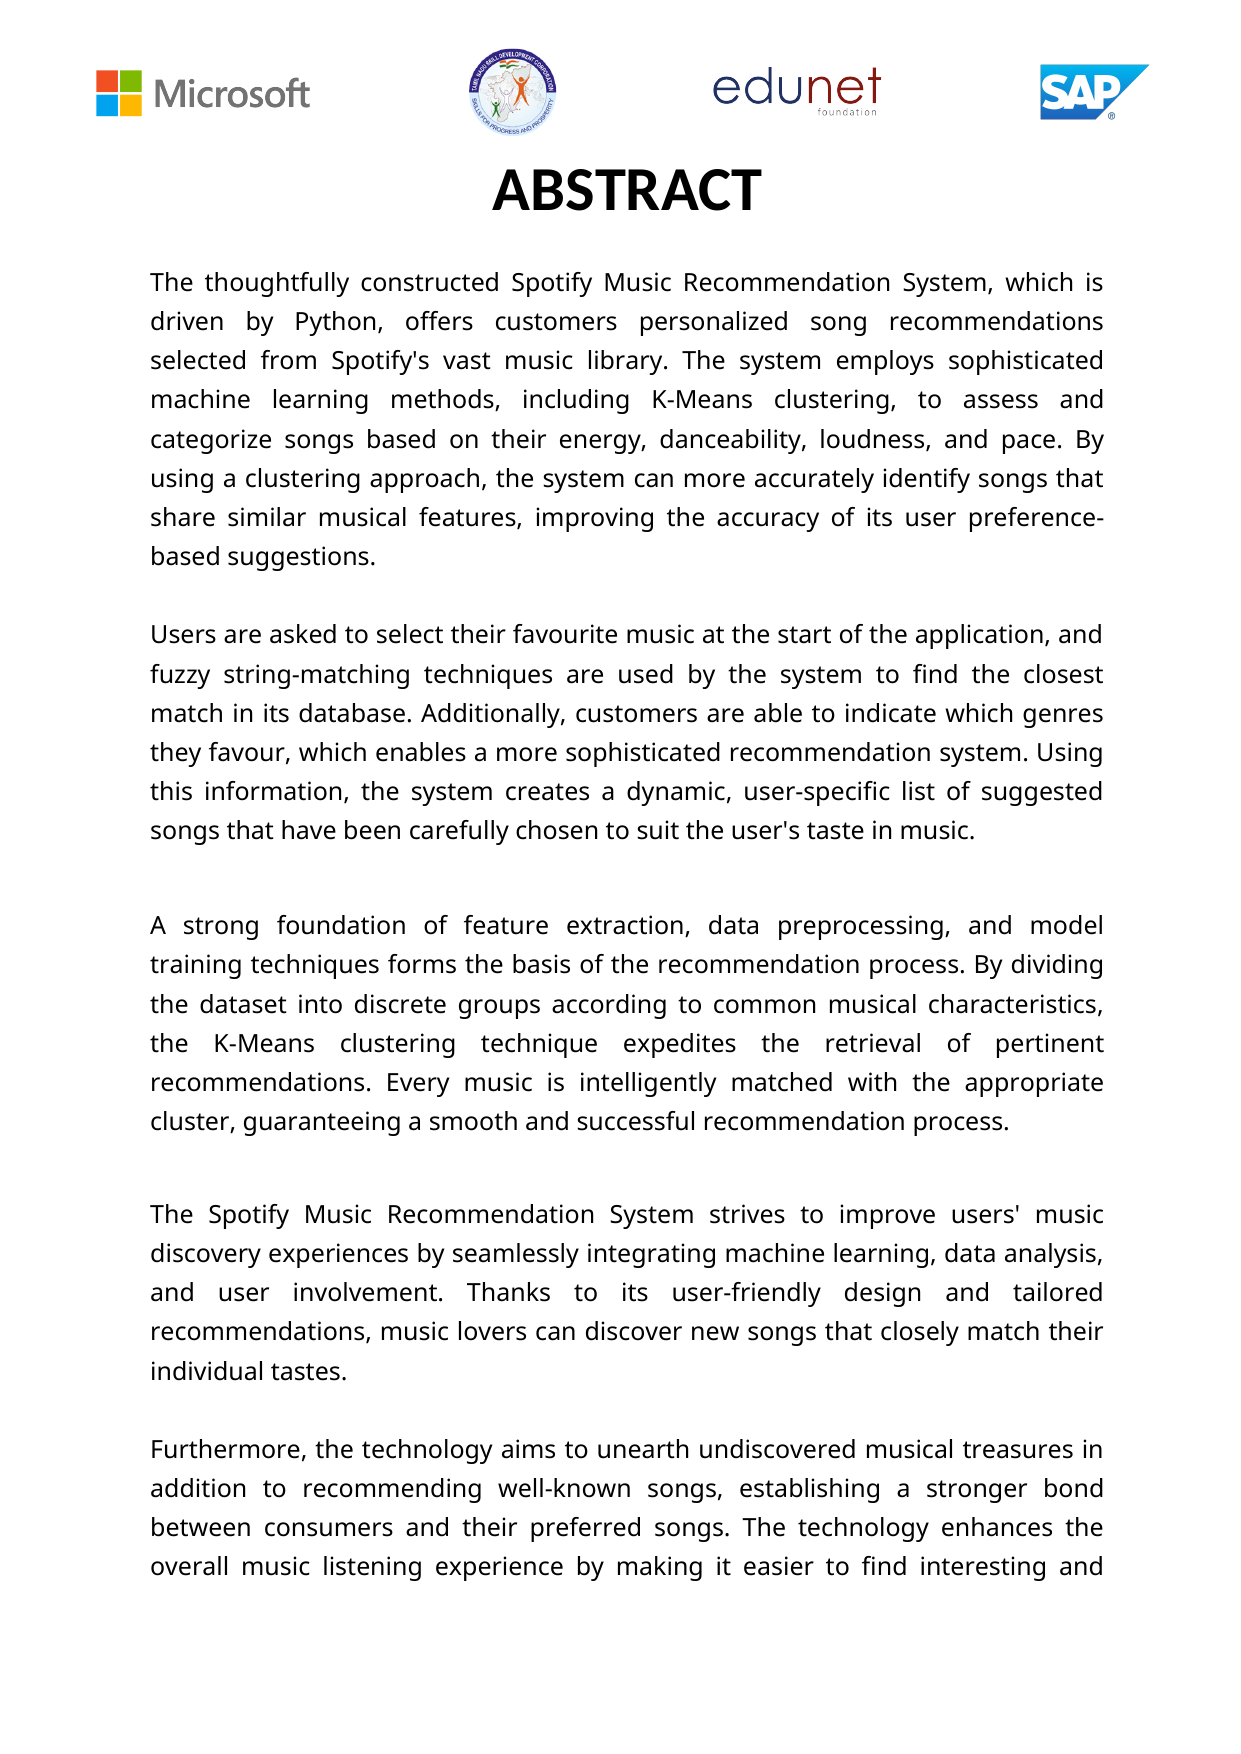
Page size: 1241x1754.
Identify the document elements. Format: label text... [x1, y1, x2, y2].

text ABSTRACT [150, 150, 1105, 226]
picture [91, 65, 316, 121]
text Users are asked to select their favourite music at the start of the application, and fuzzy string-matching techniques are used by the system to find the closest match in its database. Additionally, customers are able to indicate which genres they favour, which enables a more sophisticated recommendation system. Using this information, the system creates a dynamic, user-specific list of suggested songs that have been carefully chosen to suit the user's taste in music. [150, 617, 1105, 847]
picture [1039, 63, 1151, 121]
picture [466, 45, 558, 137]
picture [706, 60, 889, 122]
text The thoughtfully constructed Spotify Music Recommendation System, which is driven by Python, offers customers personalized song recommendations selected from Spotify's vast music library. The system employs sophisticated machine learning methods, including K-Means clustering, to assess and categorize songs based on their energy, danceability, loudness, and pace. By using a clustering approach, the system can more accurately identify songs that share similar musical features, improving the accuracy of its user preference-based suggestions. [150, 265, 1105, 573]
text The Spotify Music Recommendation System strives to improve users' music discovery experiences by seamlessly integrating machine learning, data analysis, and user involvement. Thanks to its user-friendly design and tailored recommendations, music lovers can discover new songs that closely match their individual tastes. [150, 1196, 1105, 1387]
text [150, 1431, 1105, 1583]
text A strong foundation of feature extraction, data preprocessing, and model training techniques forms the basis of the recommendation process. By dividing the dataset into discrete groups according to common musical characteristics, the K-Means clustering technique expedites the retrieval of pertinent recommendations. Every music is intelligently matched with the appropriate cluster, guaranteeing a smooth and successful recommendation process. [150, 908, 1105, 1138]
